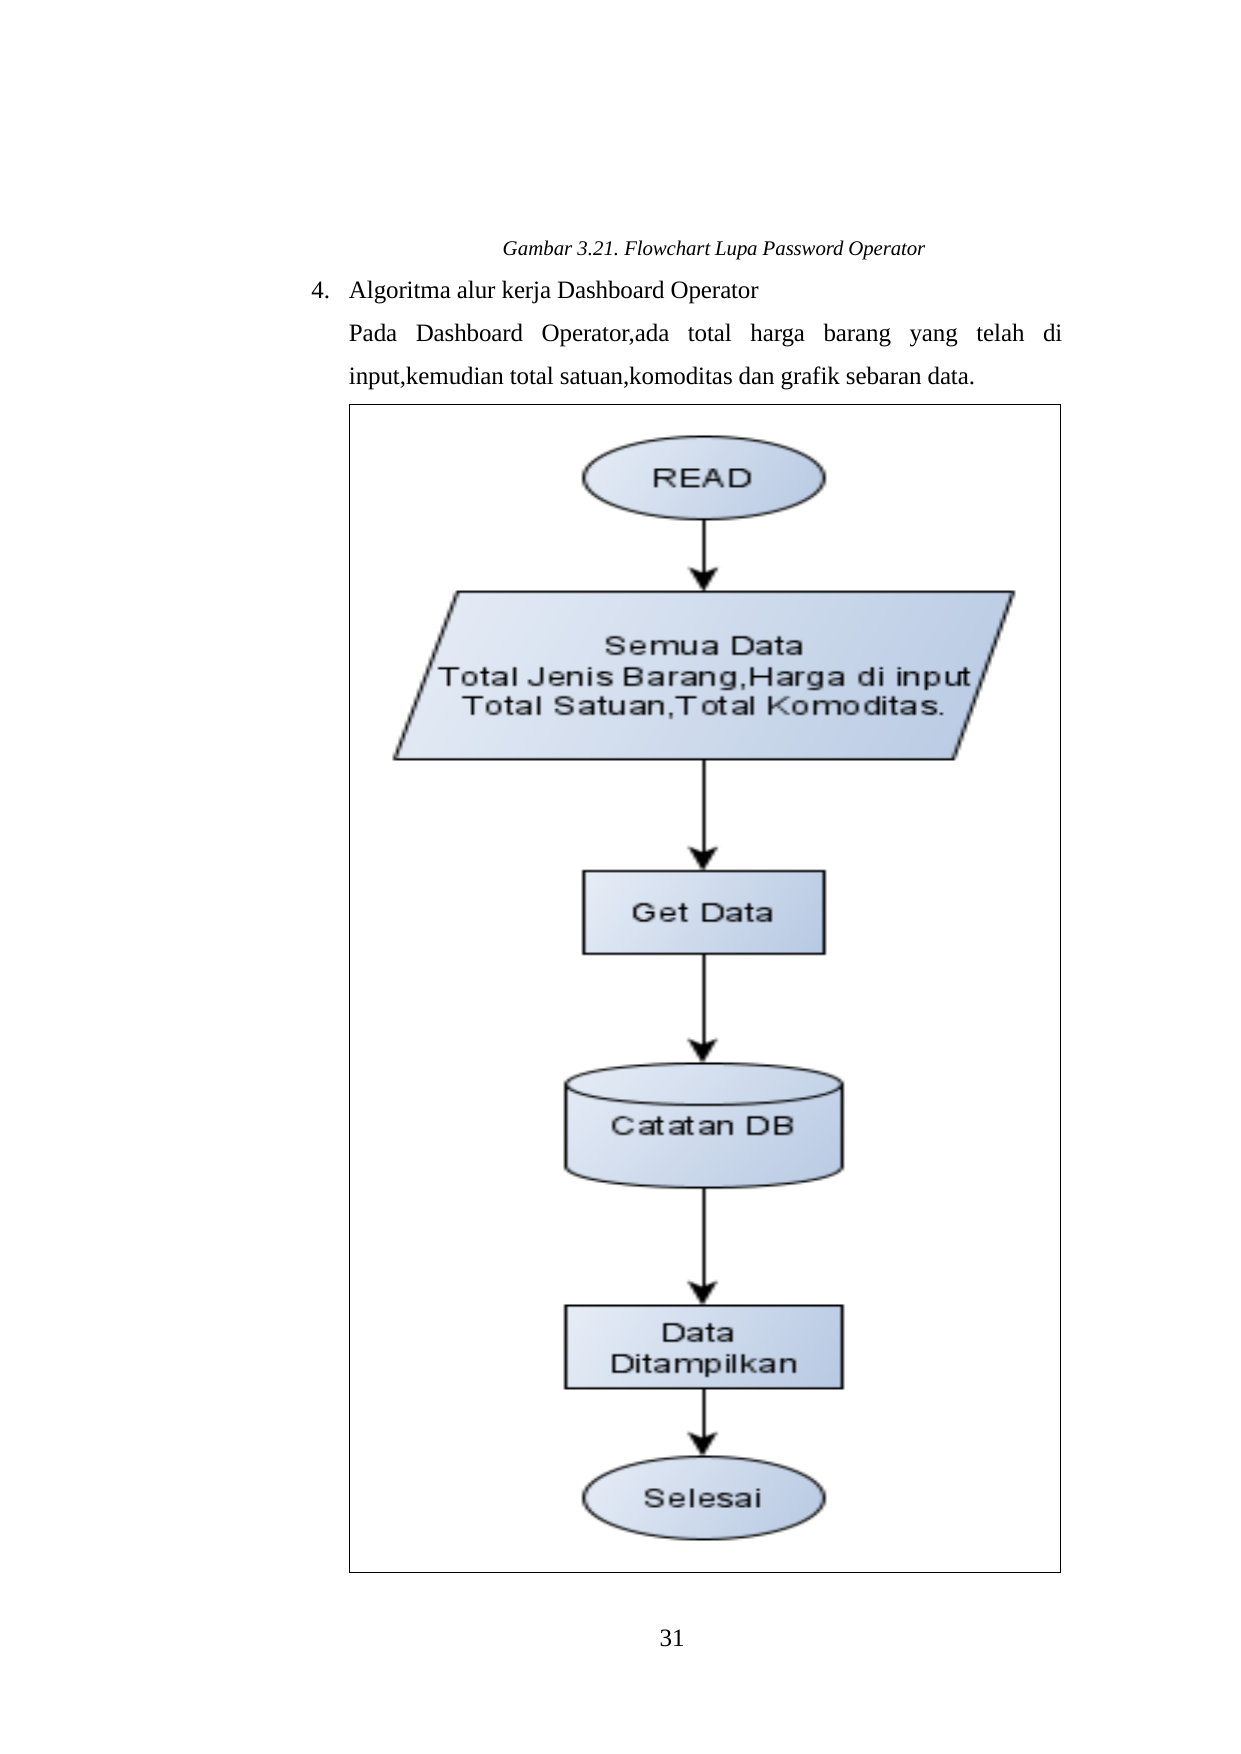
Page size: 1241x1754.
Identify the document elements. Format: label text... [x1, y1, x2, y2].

picture [350, 405, 1060, 1572]
list Algoritma alur kerja Dashboard Operator [311, 275, 1063, 303]
list Pada Dashboard Operator,ada total harga barang yang telah di input,kemudian total satuan,komoditas dan grafik sebaran data. [349, 318, 1063, 390]
list Gambar 3.21. Flowchart Lupa Password Operator [349, 236, 1063, 260]
